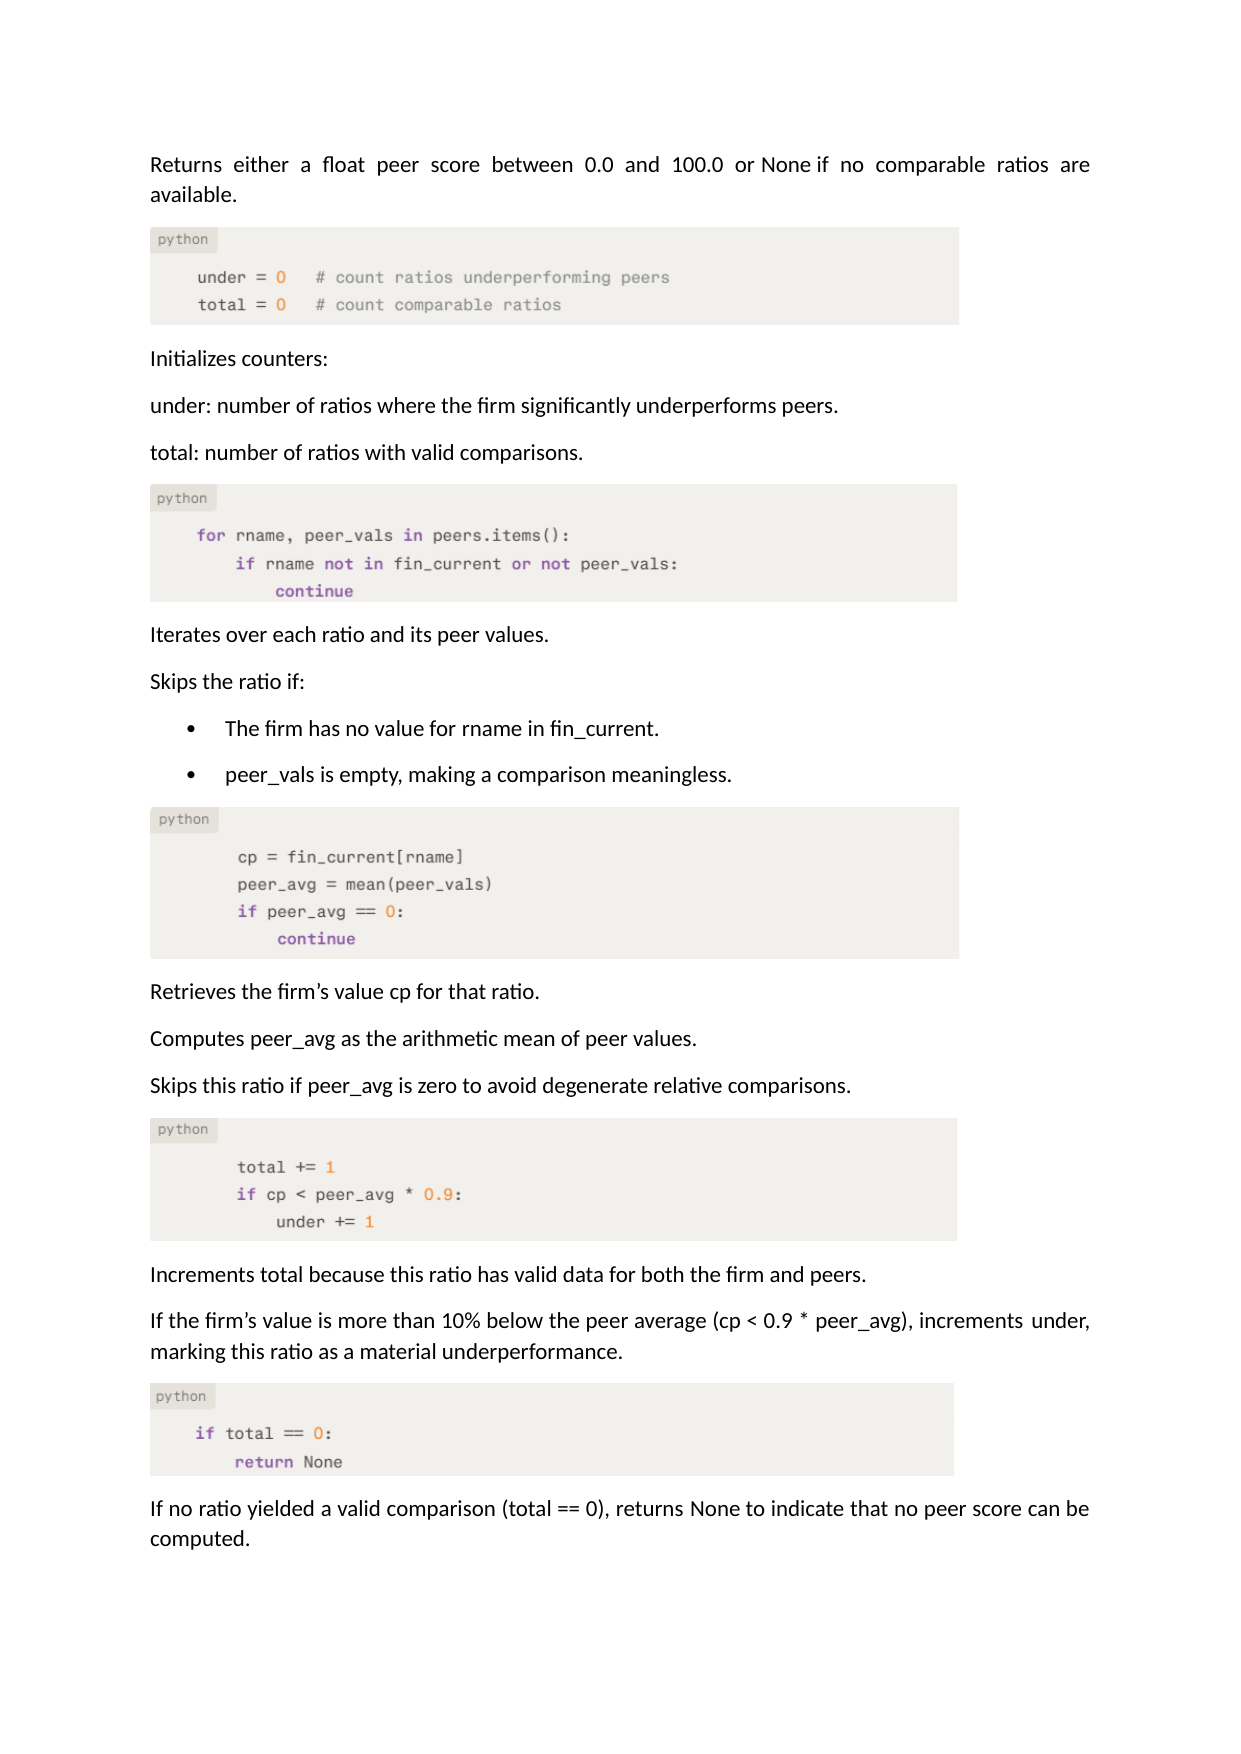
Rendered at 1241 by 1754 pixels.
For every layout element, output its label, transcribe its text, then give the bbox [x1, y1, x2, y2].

text Increments total because this ratio has valid data for both the firm and peers. [150, 1260, 1090, 1288]
text If the firm’s value is more than 10% below the peer average (cp < 0.9 * peer_avg), increments under, marking this ratio as a material underperformance. [150, 1307, 1090, 1365]
text Skips this ratio if peer_avg is zero to avoid degenerate relative comparisons.​ [150, 1071, 1090, 1099]
picture [150, 484, 958, 602]
text Initializes counters: [150, 344, 1090, 372]
text Skips the ratio if: [150, 667, 1090, 695]
picture [150, 227, 960, 325]
picture [150, 1383, 955, 1476]
list The firm has no value for rname in fin_current. [187, 714, 1090, 742]
picture [150, 807, 960, 959]
text Retrieves the firm’s value cp for that ratio. [150, 977, 1090, 1005]
list peer_vals is empty, making a comparison meaningless. [187, 761, 1090, 789]
text total: number of ratios with valid comparisons. [150, 438, 1090, 466]
text under: number of ratios where the firm significantly underperforms peers. [150, 391, 1090, 419]
picture [150, 1118, 958, 1241]
text Computes peer_avg as the arithmetic mean of peer values. [150, 1024, 1090, 1052]
text Iterates over each ratio and its peer values. [150, 620, 1090, 648]
text If no ratio yielded a valid comparison (total == 0), returns None to indicate that no peer score can be computed. [150, 1494, 1090, 1552]
text Returns either a float peer score between 0.0 and 100.0 or None if no comparable ratios are available. [150, 150, 1090, 208]
